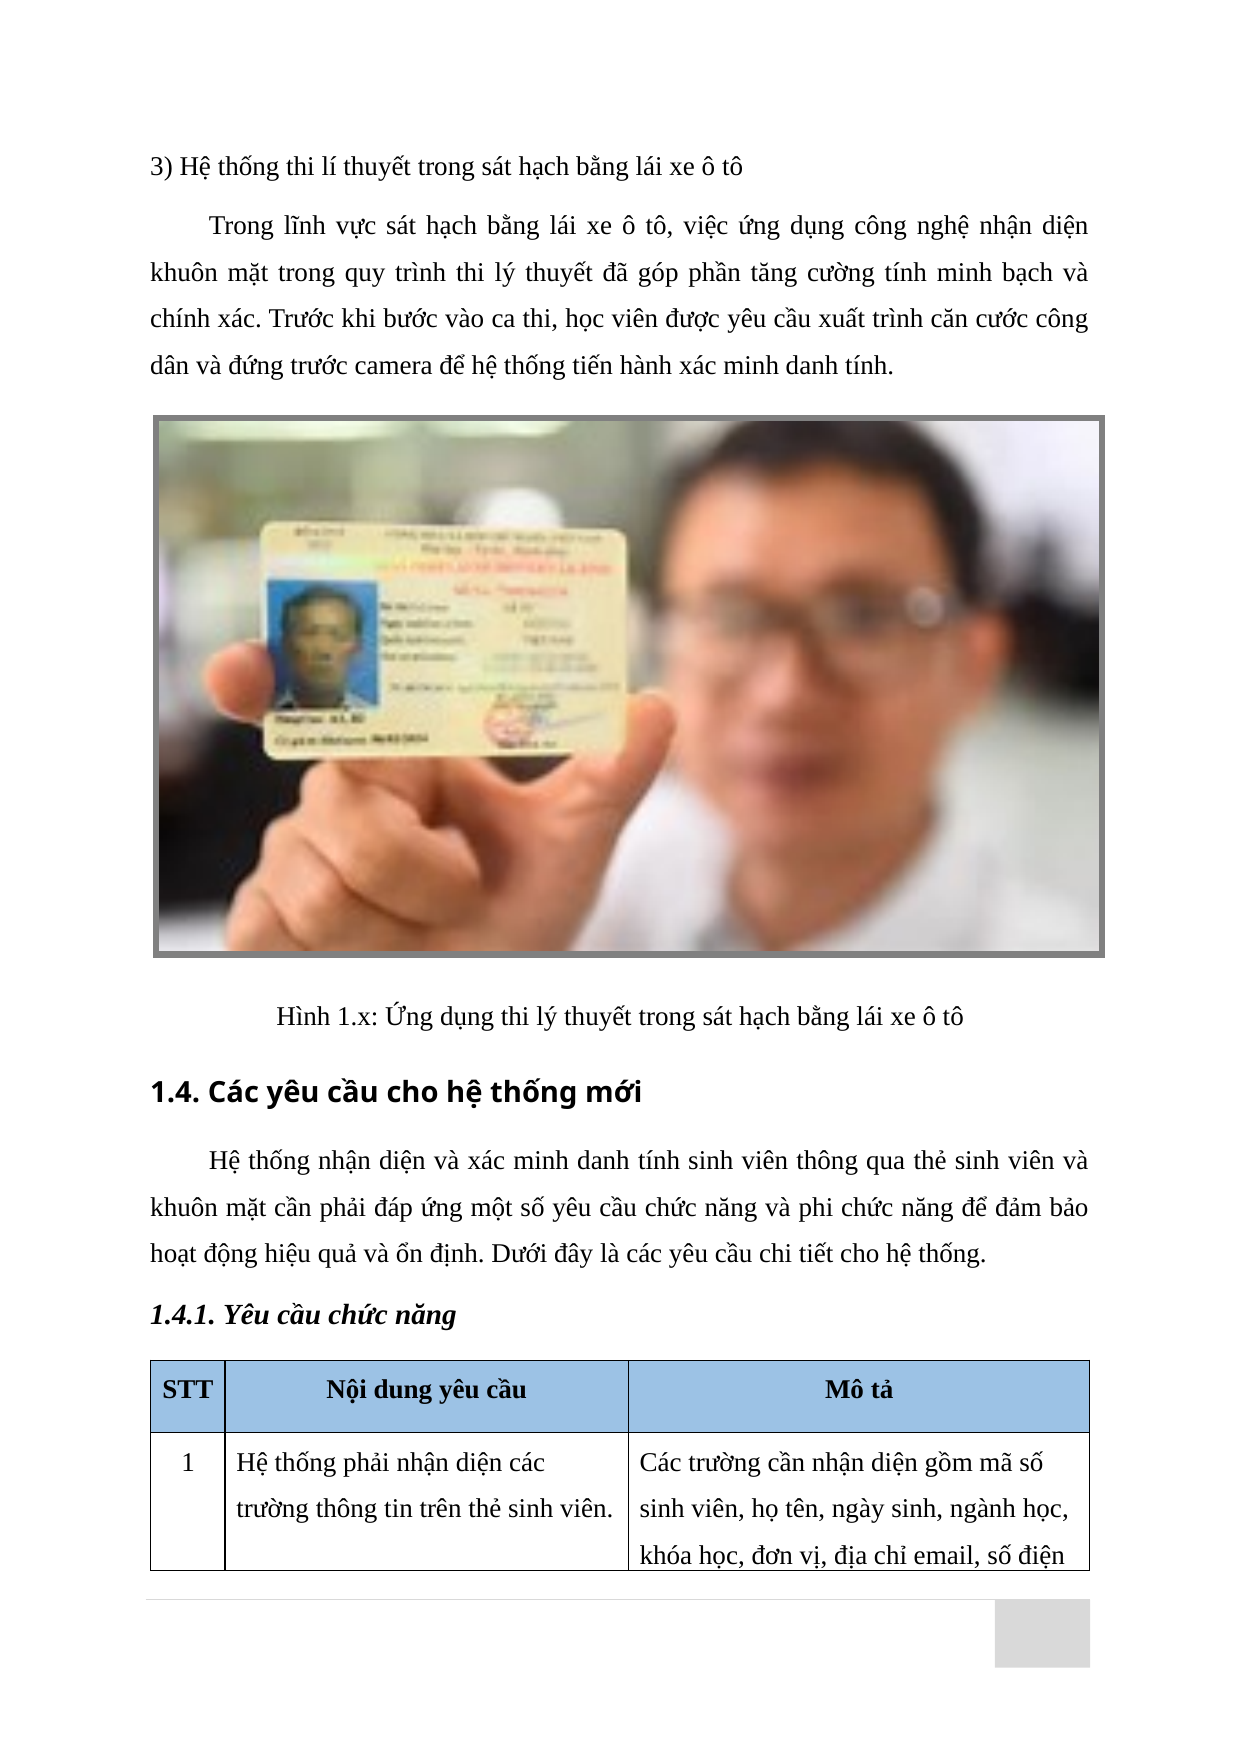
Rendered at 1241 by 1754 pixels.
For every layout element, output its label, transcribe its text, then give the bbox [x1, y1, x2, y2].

table_cell 1 [151, 1433, 224, 1570]
text Hệ thống nhận diện và xác minh danh tính sinh viên thông qua thẻ sinh viên và khuôn mặt cần phải đáp ứng một số yêu cầu chức năng và phi chức năng để đảm bảo hoạt động hiệu quả và ổn định. Dưới đây là các yêu cầu chi tiết cho hệ thống. [150, 1144, 1090, 1269]
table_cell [226, 1433, 628, 1570]
table_header Mô tả [629, 1361, 1089, 1432]
table_header Nội dung yêu cầu [226, 1361, 628, 1432]
picture [159, 421, 1099, 951]
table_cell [629, 1433, 1089, 1570]
text Trong lĩnh vực sát hạch bằng lái xe ô tô, việc ứng dụng công nghệ nhận diện khuôn mặt trong quy trình thi lý thuyết đã góp phần tăng cường tính minh bạch và chính xác. Trước khi bước vào ca thi, học viên được yêu cầu xuất trình căn cước công dân và đứng trước camera để hệ thống tiến hành xác minh danh tính. [150, 209, 1090, 380]
text Các yêu cầu cho hệ thống mới [150, 1072, 1090, 1111]
table_header STT [151, 1361, 224, 1432]
text Hình 1.x: Ứng dụng thi lý thuyết trong sát hạch bằng lái xe ô tô [150, 1000, 1090, 1031]
text Yêu cầu chức năng [150, 1297, 1090, 1330]
text 3) Hệ thống thi lí thuyết trong sát hạch bằng lái xe ô tô [150, 150, 1090, 181]
